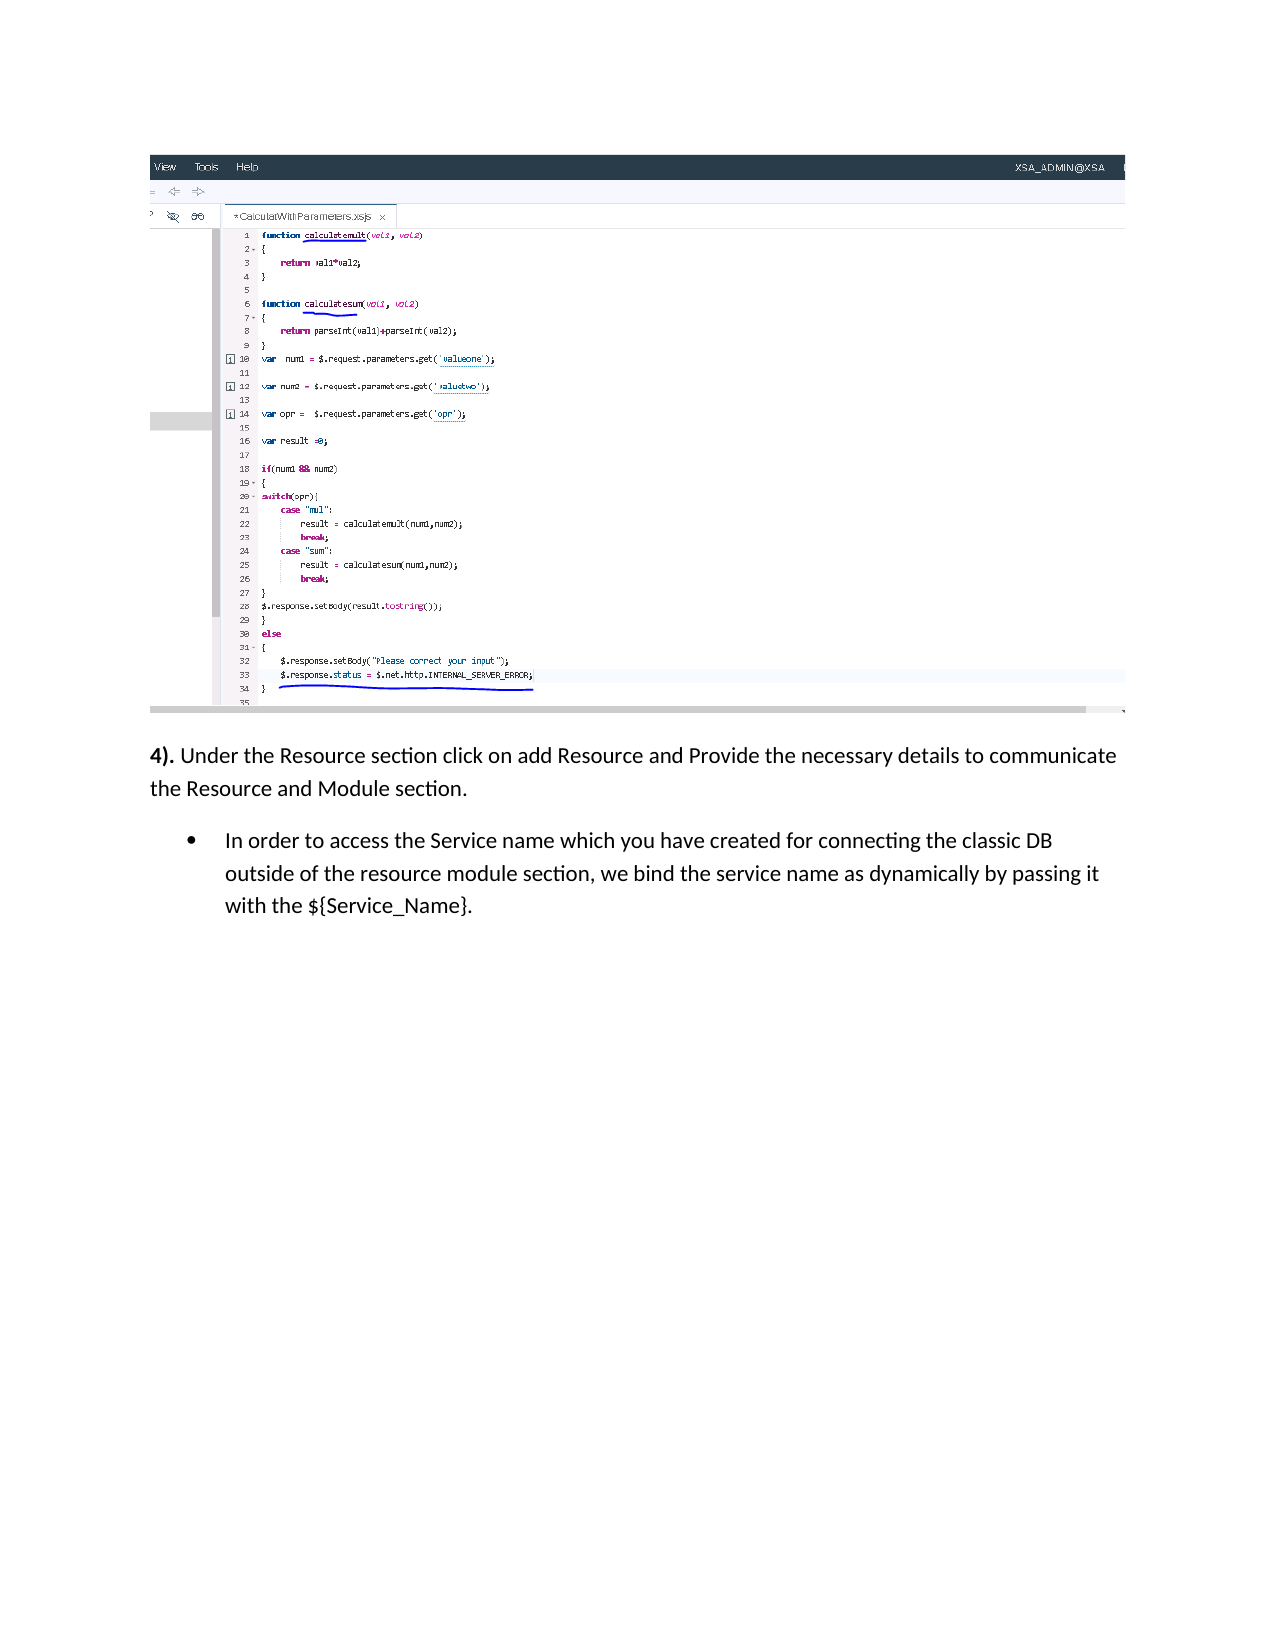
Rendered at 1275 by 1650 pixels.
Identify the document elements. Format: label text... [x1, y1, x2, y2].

picture [150, 150, 1125, 713]
text 4). Under the Resource section click on add Resource and Provide the necessary details to communicate the Resource and Module section. [150, 741, 1125, 802]
list In order to access the Service name which you have created for connecting the classic DB outside of the resource module section, we bind the service name as dynamically by passing it with the ${Service_Name}. [187, 827, 1125, 919]
